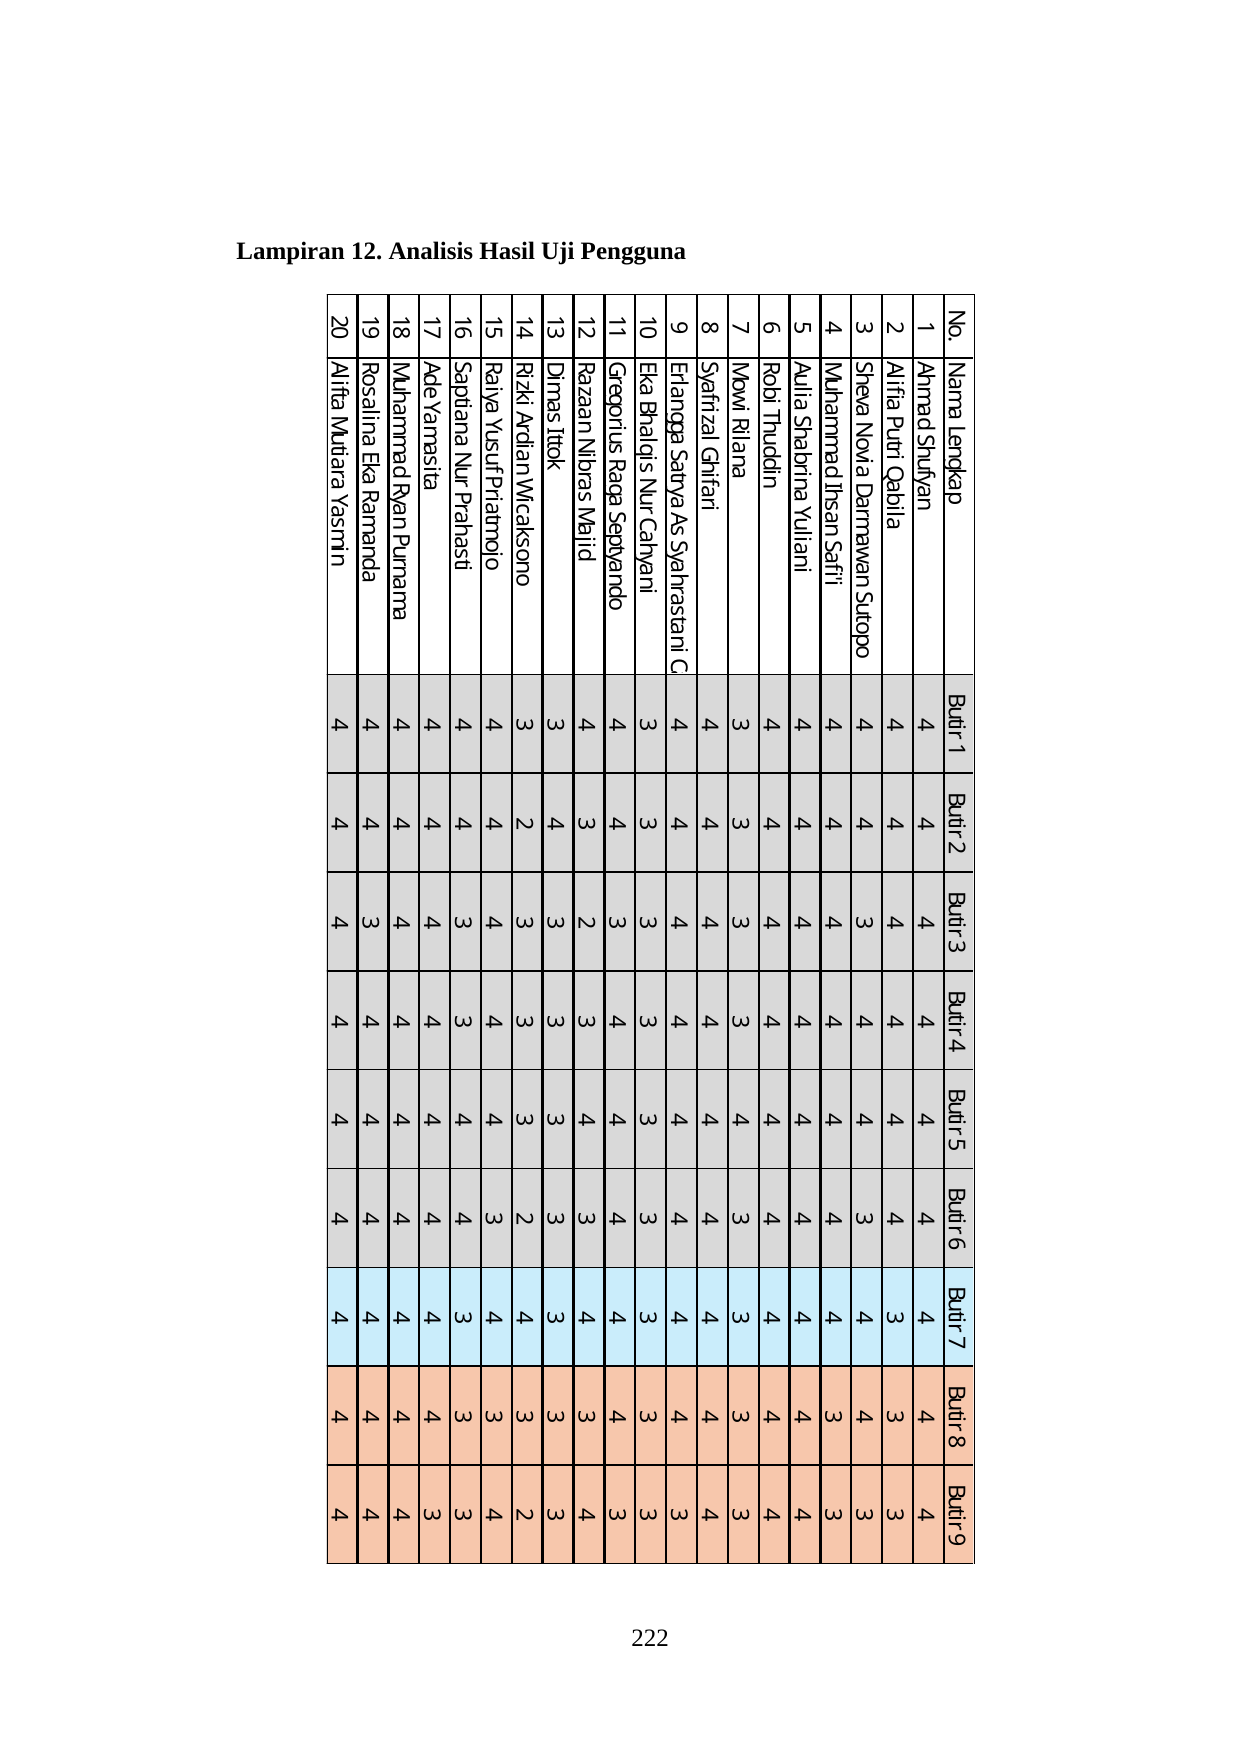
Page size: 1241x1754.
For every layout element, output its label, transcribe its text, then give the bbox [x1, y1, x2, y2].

text Lampiran 12. Analisis Hasil Uji Pengguna [236, 236, 1063, 265]
